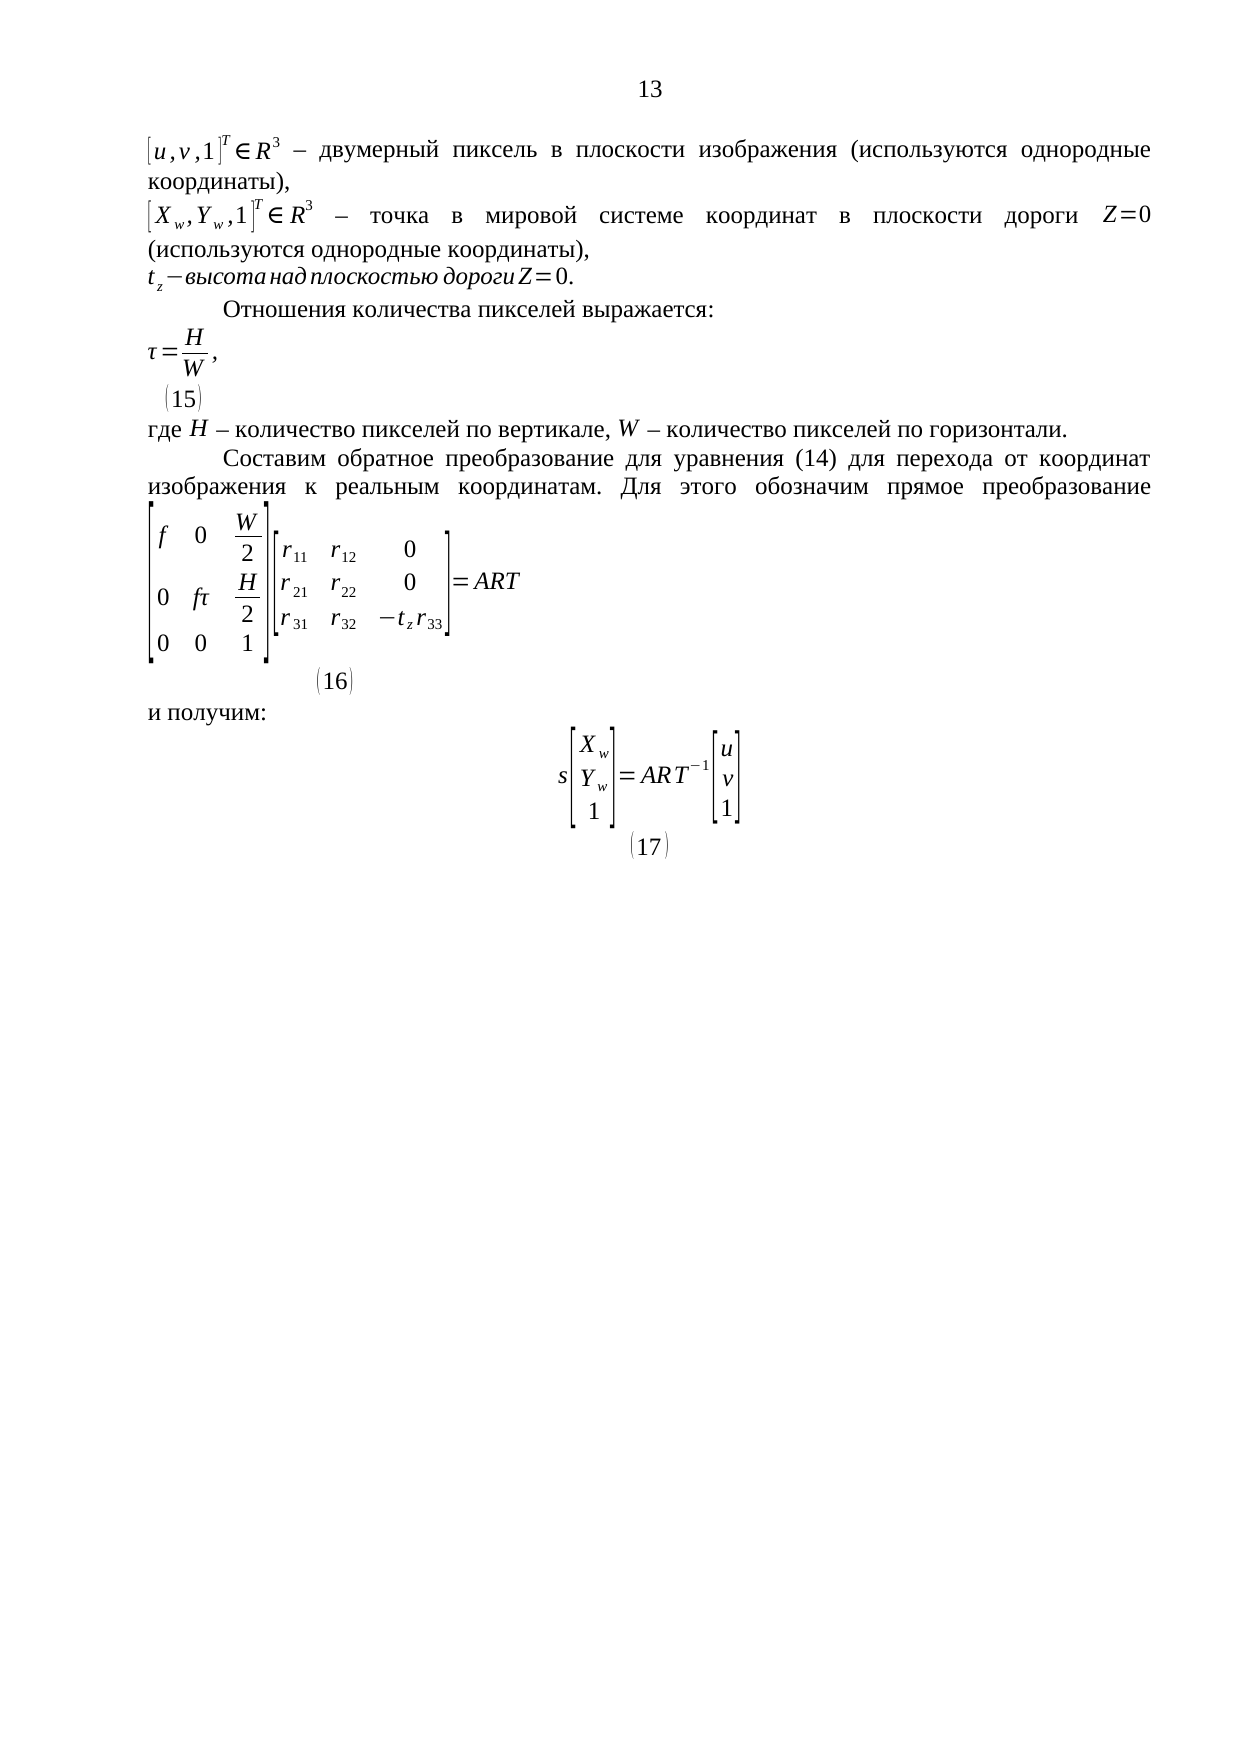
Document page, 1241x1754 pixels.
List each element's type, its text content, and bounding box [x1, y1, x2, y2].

text – точка в мировой системе координат в плоскости дороги (используются однородные координаты), [148, 195, 1152, 263]
text Составим обратное преобразование для уравнения (14) для перехода от координат изображения к реальным координатам. Для этого обозначим прямое преобразование [148, 443, 1152, 697]
text где – количество пикселей по вертикале, – количество пикселей по горизонтали. [148, 414, 1152, 443]
text Отношения количества пикселей выражается: [148, 294, 1152, 323]
text – двумерный пиксель в плоскости изображения (используются однородные координаты), [148, 131, 1152, 195]
text и получим: [148, 697, 1152, 725]
